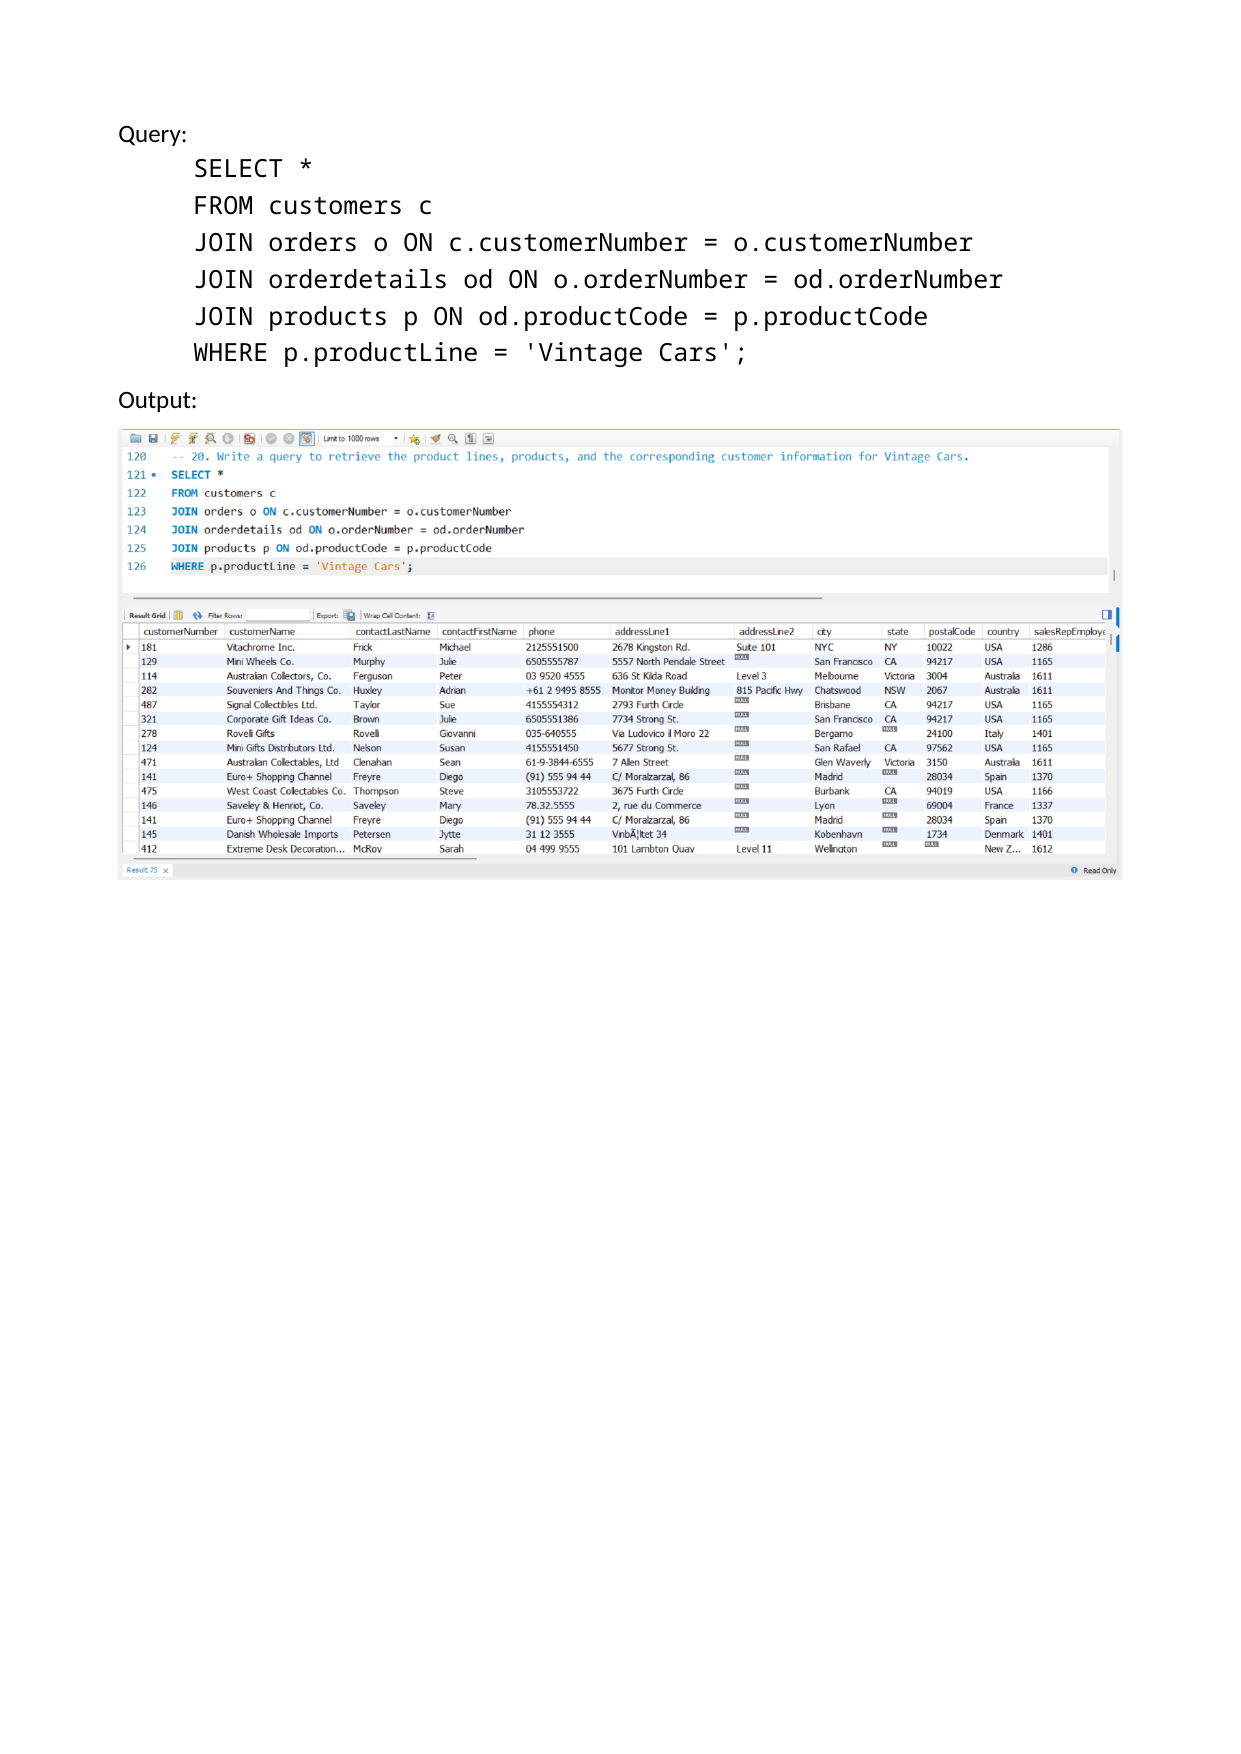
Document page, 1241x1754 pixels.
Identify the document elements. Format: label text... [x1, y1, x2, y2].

text JOIN products p ON od.productCode = p.productCode [193, 298, 1122, 332]
text WHERE p.productLine = 'Vintage Cars'; [193, 335, 1122, 369]
text SELECT * [193, 151, 1122, 185]
text JOIN orderdetails od ON o.orderNumber = od.orderNumber [193, 261, 1122, 295]
picture [118, 429, 1123, 880]
text JOIN orders o ON c.customerNumber = o.customerNumber [193, 224, 1122, 259]
text FROM customers c [193, 188, 1122, 222]
text Query: [118, 118, 1122, 149]
text Output: [118, 384, 1122, 415]
